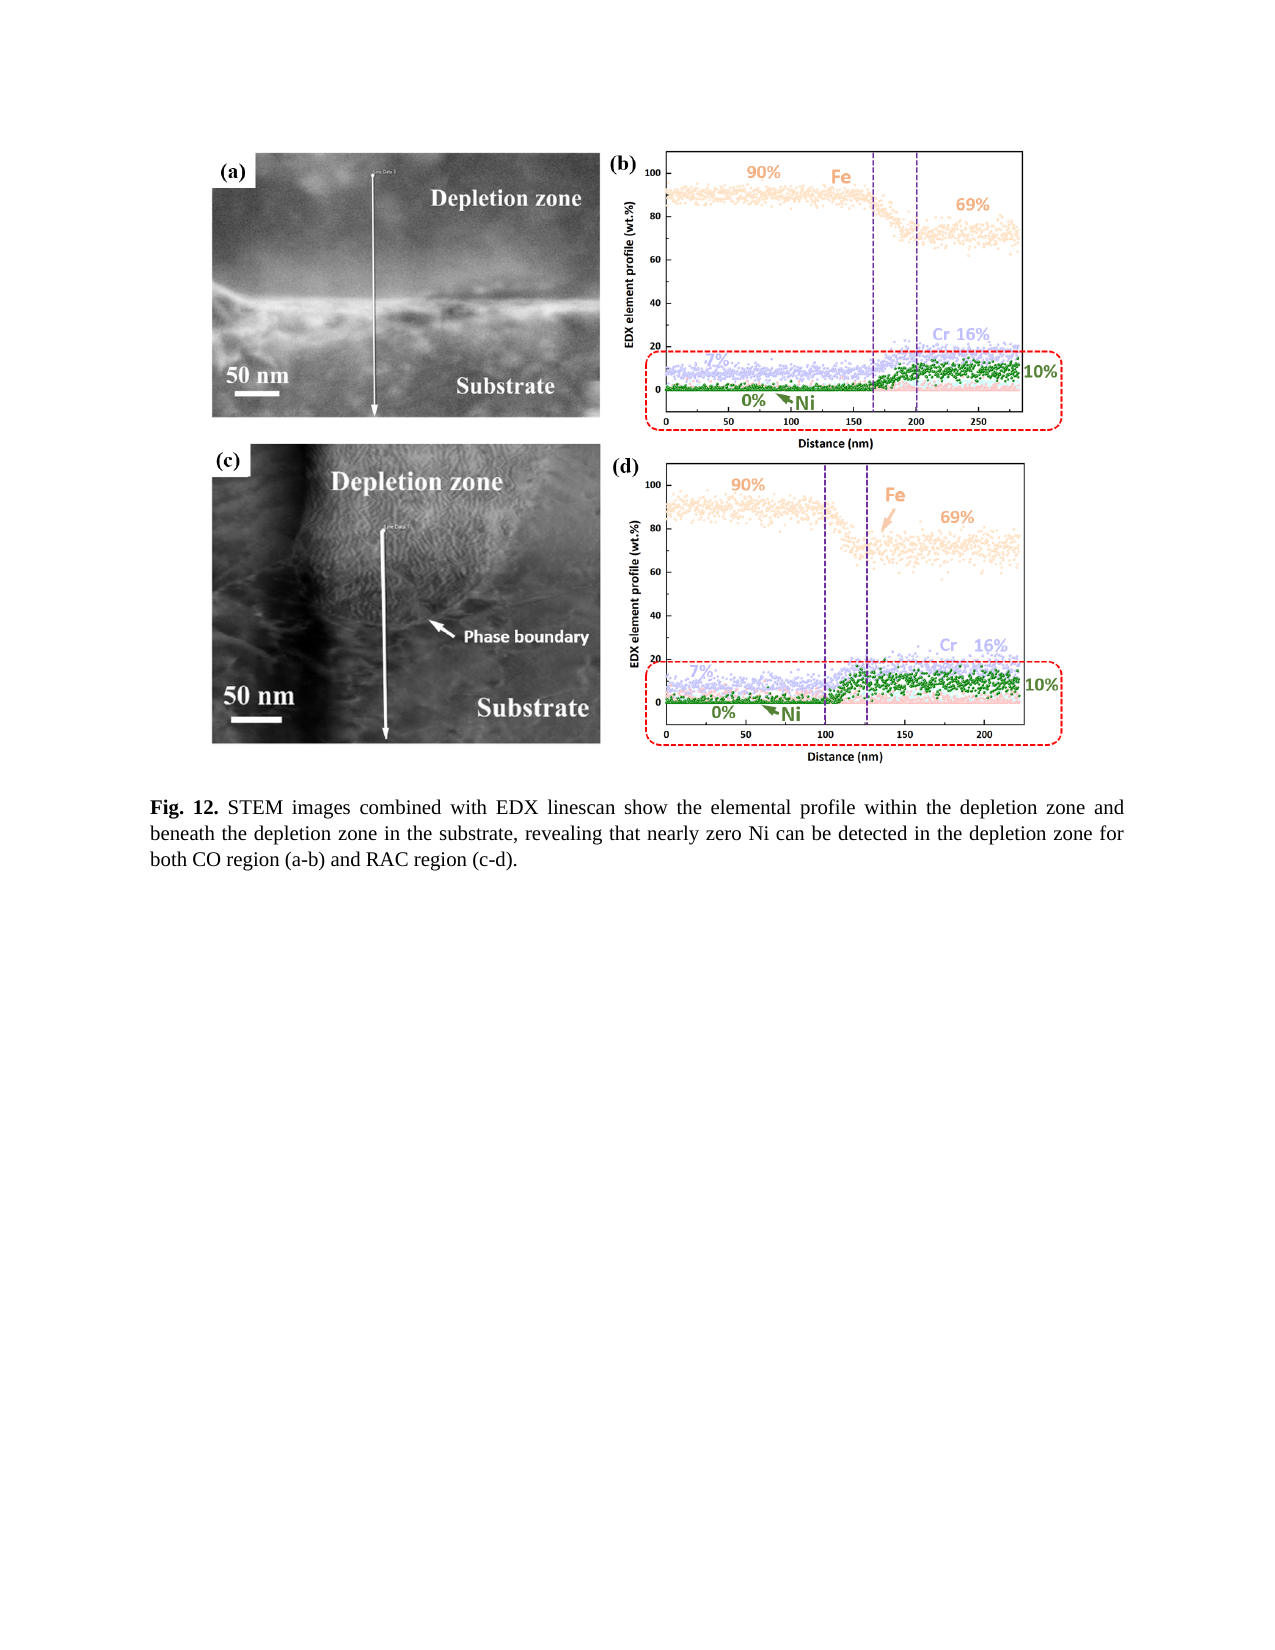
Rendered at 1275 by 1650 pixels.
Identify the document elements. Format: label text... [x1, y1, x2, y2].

text Fig. 12. STEM images combined with EDX linescan show the elemental profile within the depletion zone and beneath the depletion zone in the substrate, revealing that nearly zero Ni can be detected in the depletion zone for both CO region (a-b) and RAC region (c-d). [150, 795, 1125, 871]
picture [208, 150, 1067, 765]
